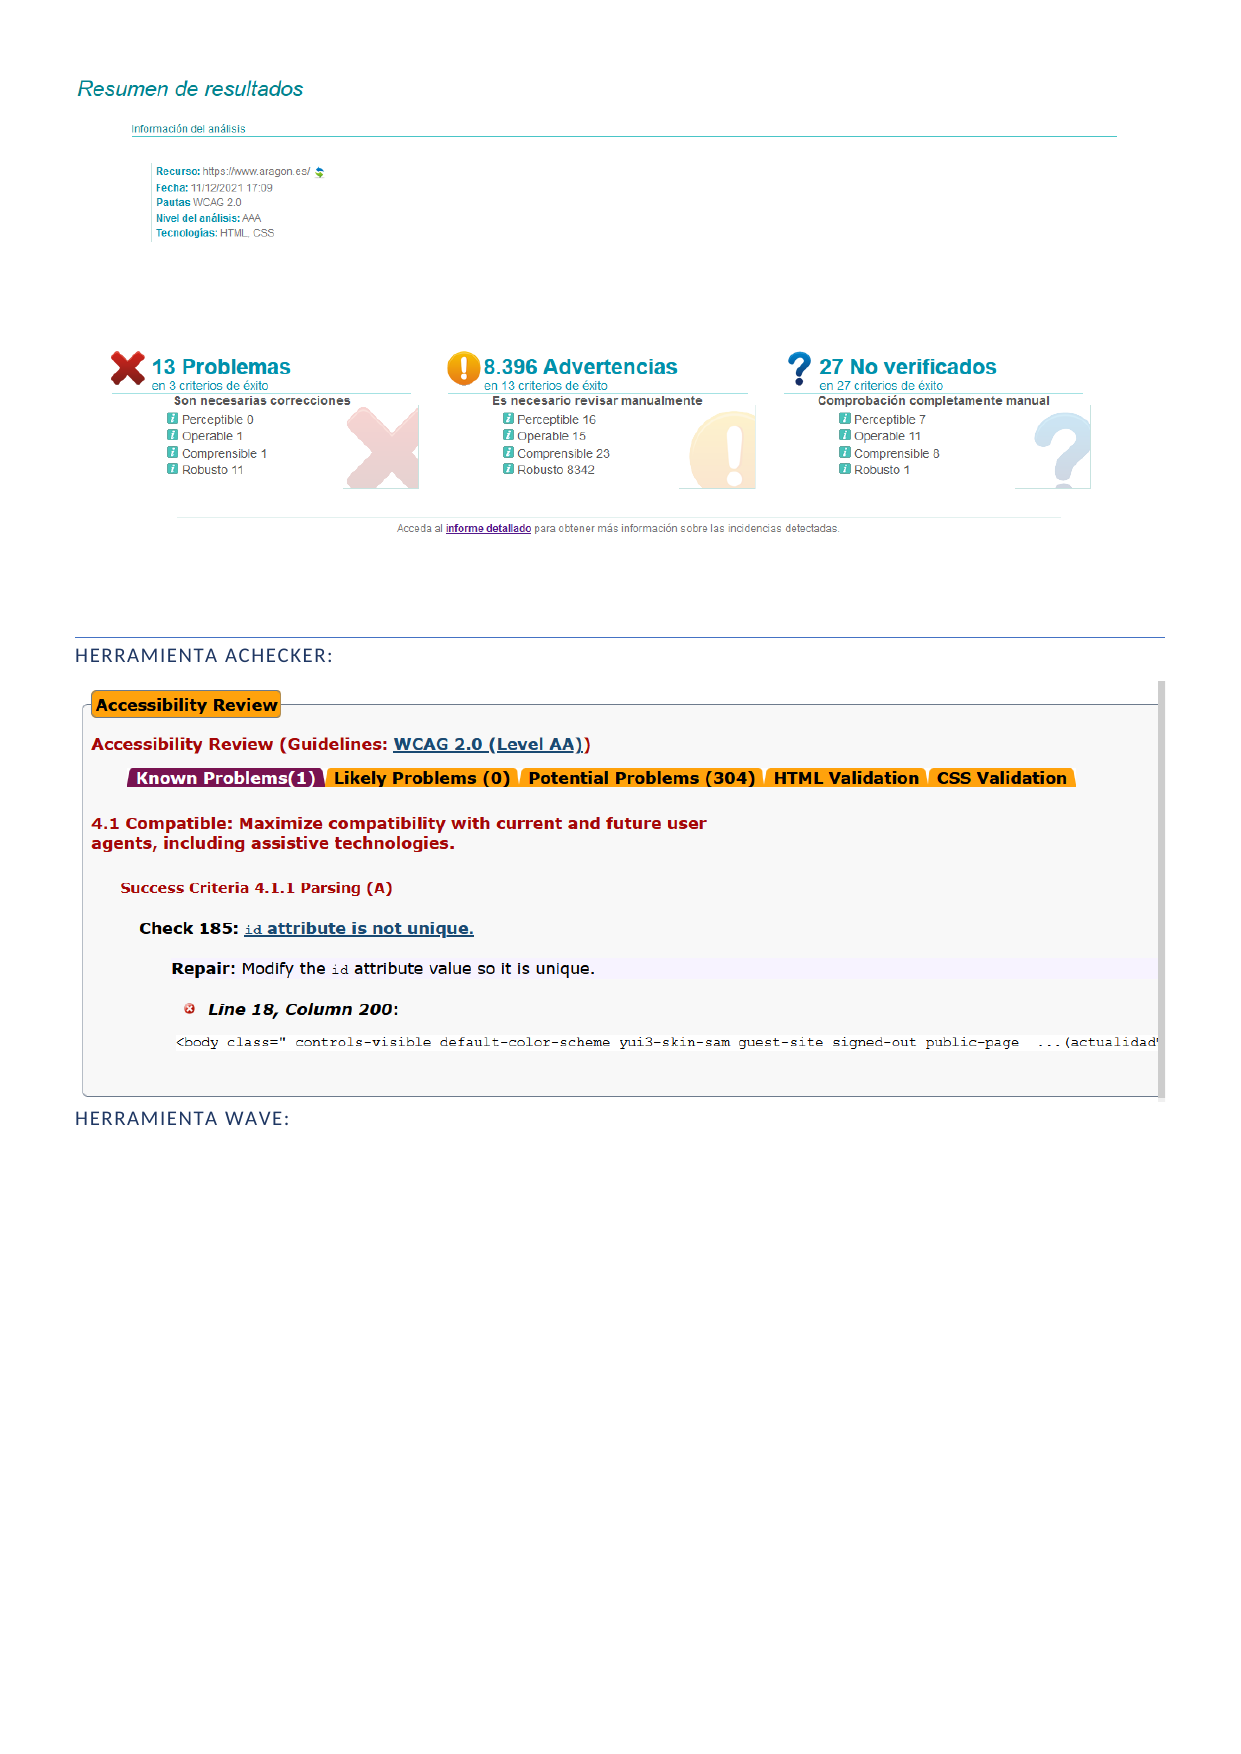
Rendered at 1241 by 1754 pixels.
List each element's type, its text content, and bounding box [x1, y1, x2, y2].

text Herramienta WAVE: [75, 1102, 1165, 1131]
picture [75, 75, 1166, 602]
picture [75, 681, 1166, 1102]
subtitle Herramienta Achecker: [75, 638, 1165, 668]
